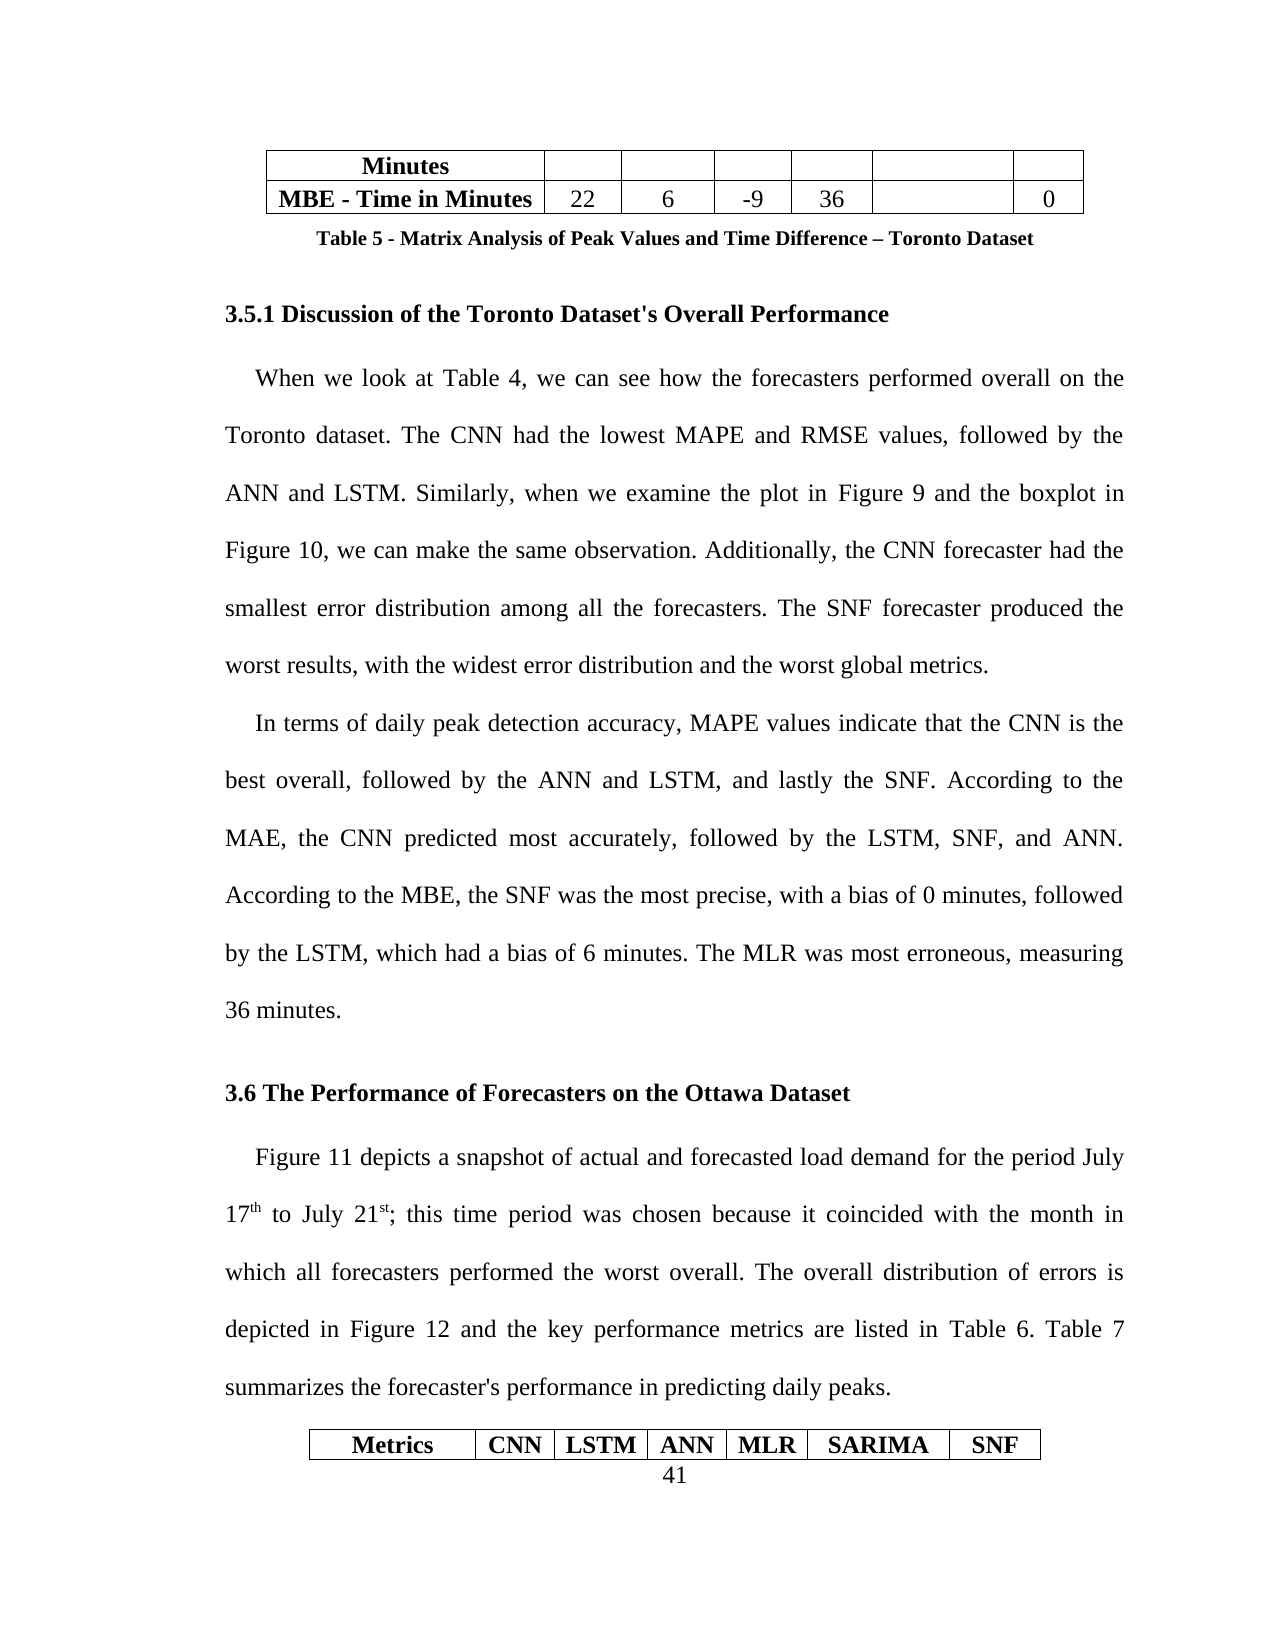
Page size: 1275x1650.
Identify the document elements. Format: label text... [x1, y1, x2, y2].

table_header MLR [727, 1430, 807, 1459]
table_header LSTM [555, 1430, 647, 1459]
table_cell [873, 151, 1013, 180]
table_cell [267, 151, 544, 180]
table_cell 80 [545, 151, 621, 180]
table_cell -9 [715, 181, 791, 213]
table_header CNN [476, 1430, 554, 1459]
table_cell 36 [792, 181, 872, 213]
table_cell 92 [1014, 151, 1083, 180]
table_cell 0 [1014, 181, 1083, 213]
table_cell 22 [545, 181, 621, 213]
table_cell 93 [715, 151, 791, 180]
table_header Metrics [310, 1430, 475, 1459]
table_header SNF [950, 1430, 1040, 1459]
table_cell 90 [622, 151, 714, 180]
table_cell 96 [792, 151, 872, 180]
table_header SARIMAX [808, 1430, 949, 1459]
table_header ANN [648, 1430, 726, 1459]
table_cell 6 [622, 181, 714, 213]
table_cell MBE - Time in Minutes [267, 181, 544, 213]
table_cell [873, 181, 1013, 213]
text When we look at Table 4, we can see how the forecasters performed overall on the Toronto dataset. The CNN had the lowest MAPE and RMSE values, followed by the ANN and LSTM. Similarly, when we examine the plot in Figure 9 and the boxplot in Figure 10, we can make the same observation. Additionally, the CNN forecaster had the smallest error distribution among all the forecasters. The SNF forecaster produced the worst results, with the widest error distribution and the worst global metrics. [225, 363, 1125, 679]
subtitle 3.5.1 Discussion of the Toronto Dataset's Overall Performance [225, 299, 1125, 328]
subtitle 3.6 The Performance of Forecasters on the Ottawa Dataset [225, 1078, 1125, 1107]
text Figure 11 depicts a snapshot of actual and forecasted load demand for the period July 17th to July 21st; this time period was chosen because it coincided with the month in which all forecasters performed the worst overall. The overall distribution of errors is depicted in Figure 12 and the key performance metrics are listed in Table 6. Table 7 summarizes the forecaster's performance in predicting daily peaks. [225, 1142, 1125, 1401]
text In terms of daily peak detection accuracy, MAPE values indicate that the CNN is the best overall, followed by the ANN and LSTM, and lastly the SNF. According to the MAE, the CNN predicted most accurately, followed by the LSTM, SNF, and ANN. According to the MBE, the SNF was the most precise, with a bias of 0 minutes, followed by the LSTM, which had a bias of 6 minutes. The MLR was most erroneous, measuring 36 minutes. [225, 708, 1125, 1024]
